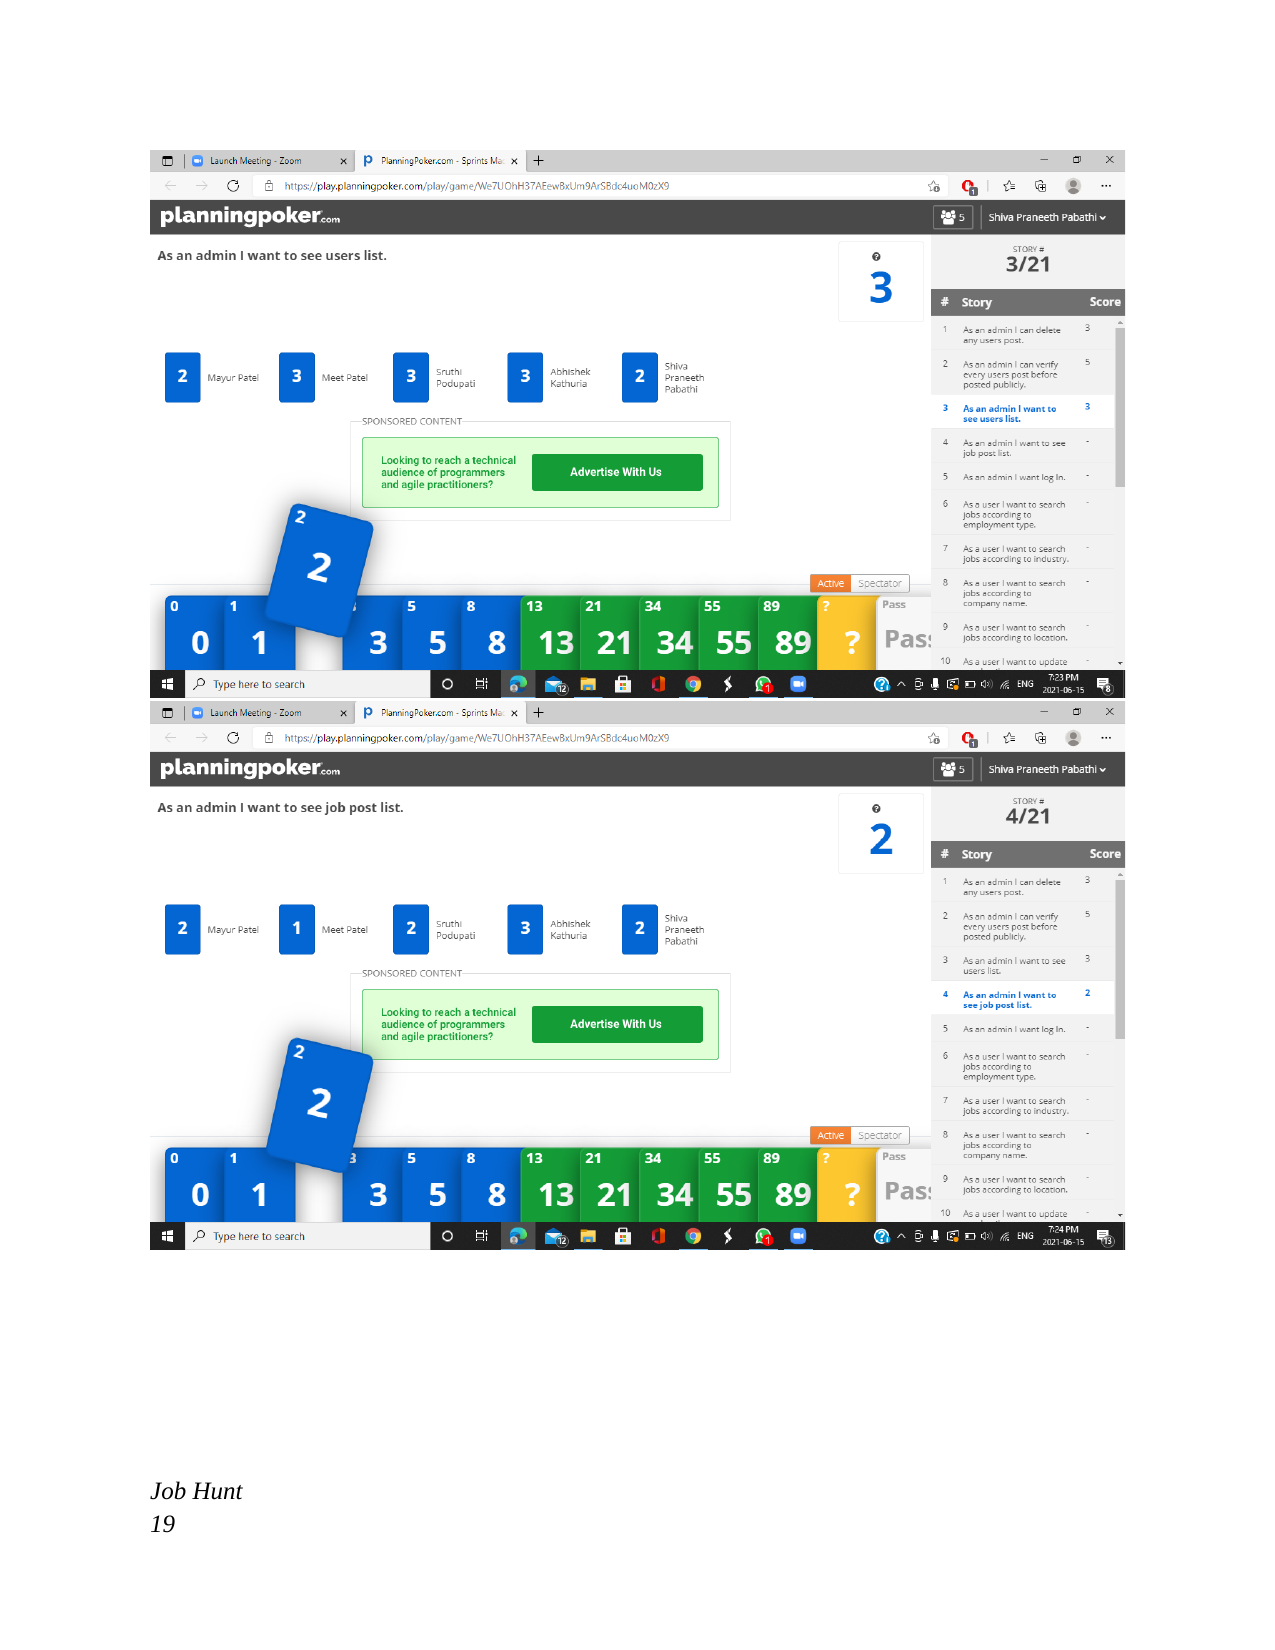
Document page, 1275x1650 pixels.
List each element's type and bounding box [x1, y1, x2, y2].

picture [150, 150, 1125, 698]
picture [150, 701, 1125, 1250]
